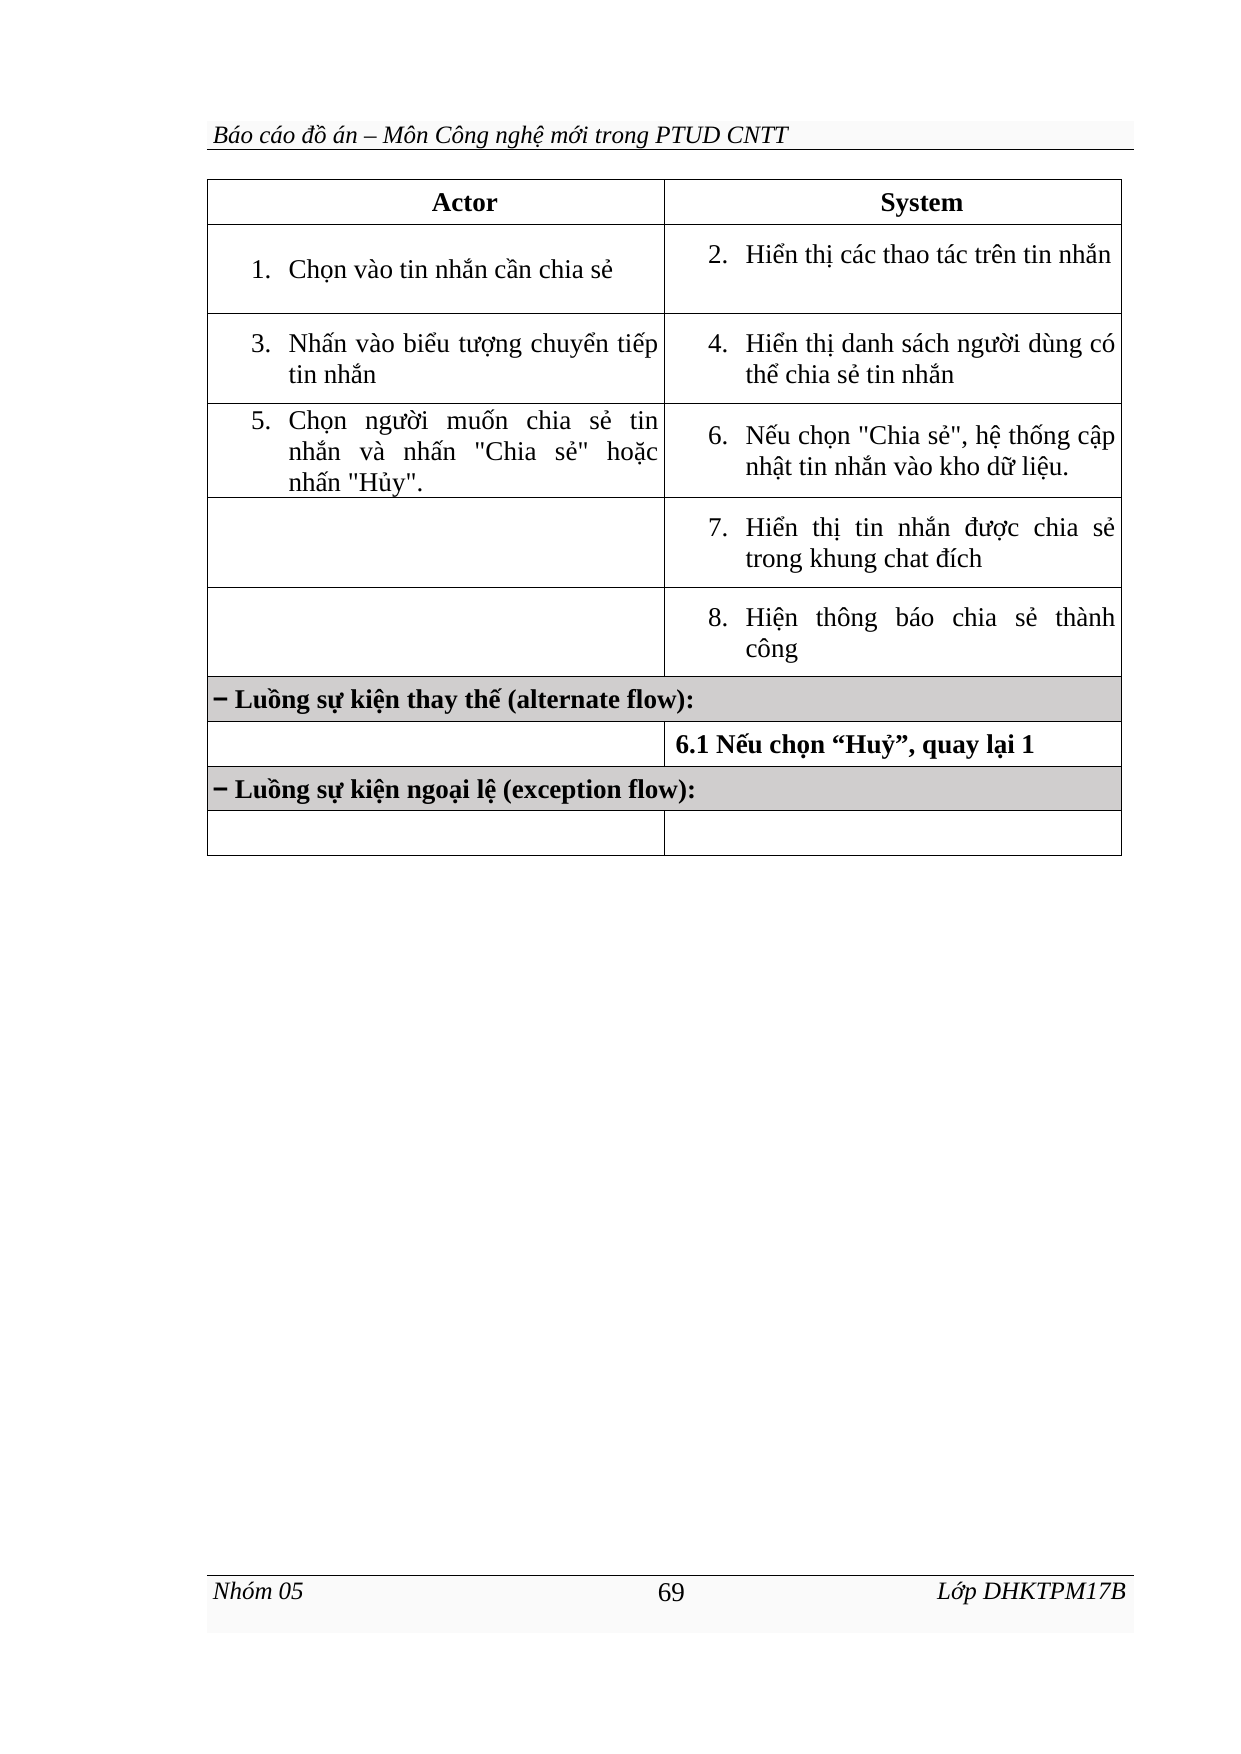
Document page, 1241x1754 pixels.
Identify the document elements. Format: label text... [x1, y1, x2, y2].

table_cell [665, 811, 1121, 855]
table_cell Chọn người muốn chia sẻ tin nhắn và nhấn "Chia sẻ" hoặc nhấn "Hủy". [208, 404, 664, 497]
table_cell Hiện thông báo chia sẻ thành công [665, 588, 1121, 676]
table_cell Hiển thị danh sách người dùng có thể chia sẻ tin nhắn [665, 314, 1121, 403]
table_cell Chọn vào tin nhắn cần chia sẻ [208, 225, 664, 313]
table_cell Hiển thị các thao tác trên tin nhắn [665, 225, 1121, 313]
table_cell System [665, 180, 1121, 224]
table_cell Nhấn vào biểu tượng chuyển tiếp tin nhắn [208, 314, 664, 403]
table_cell [208, 722, 664, 766]
table_cell Luồng sự kiện ngoại lệ (exception flow): [208, 767, 1121, 810]
table_cell Hiển thị tin nhắn được chia sẻ trong khung chat đích [665, 498, 1121, 587]
table_cell 6.1 Nếu chọn “Huỷ”, quay lại 1 [665, 722, 1121, 766]
table_cell [208, 811, 664, 855]
table_cell [208, 498, 664, 587]
table_cell Luồng sự kiện thay thế (alternate flow): [208, 677, 1121, 721]
table_cell Nếu chọn "Chia sẻ", hệ thống cập nhật tin nhắn vào kho dữ liệu. [665, 404, 1121, 497]
table_cell [208, 588, 664, 676]
table_cell Actor [208, 180, 664, 224]
